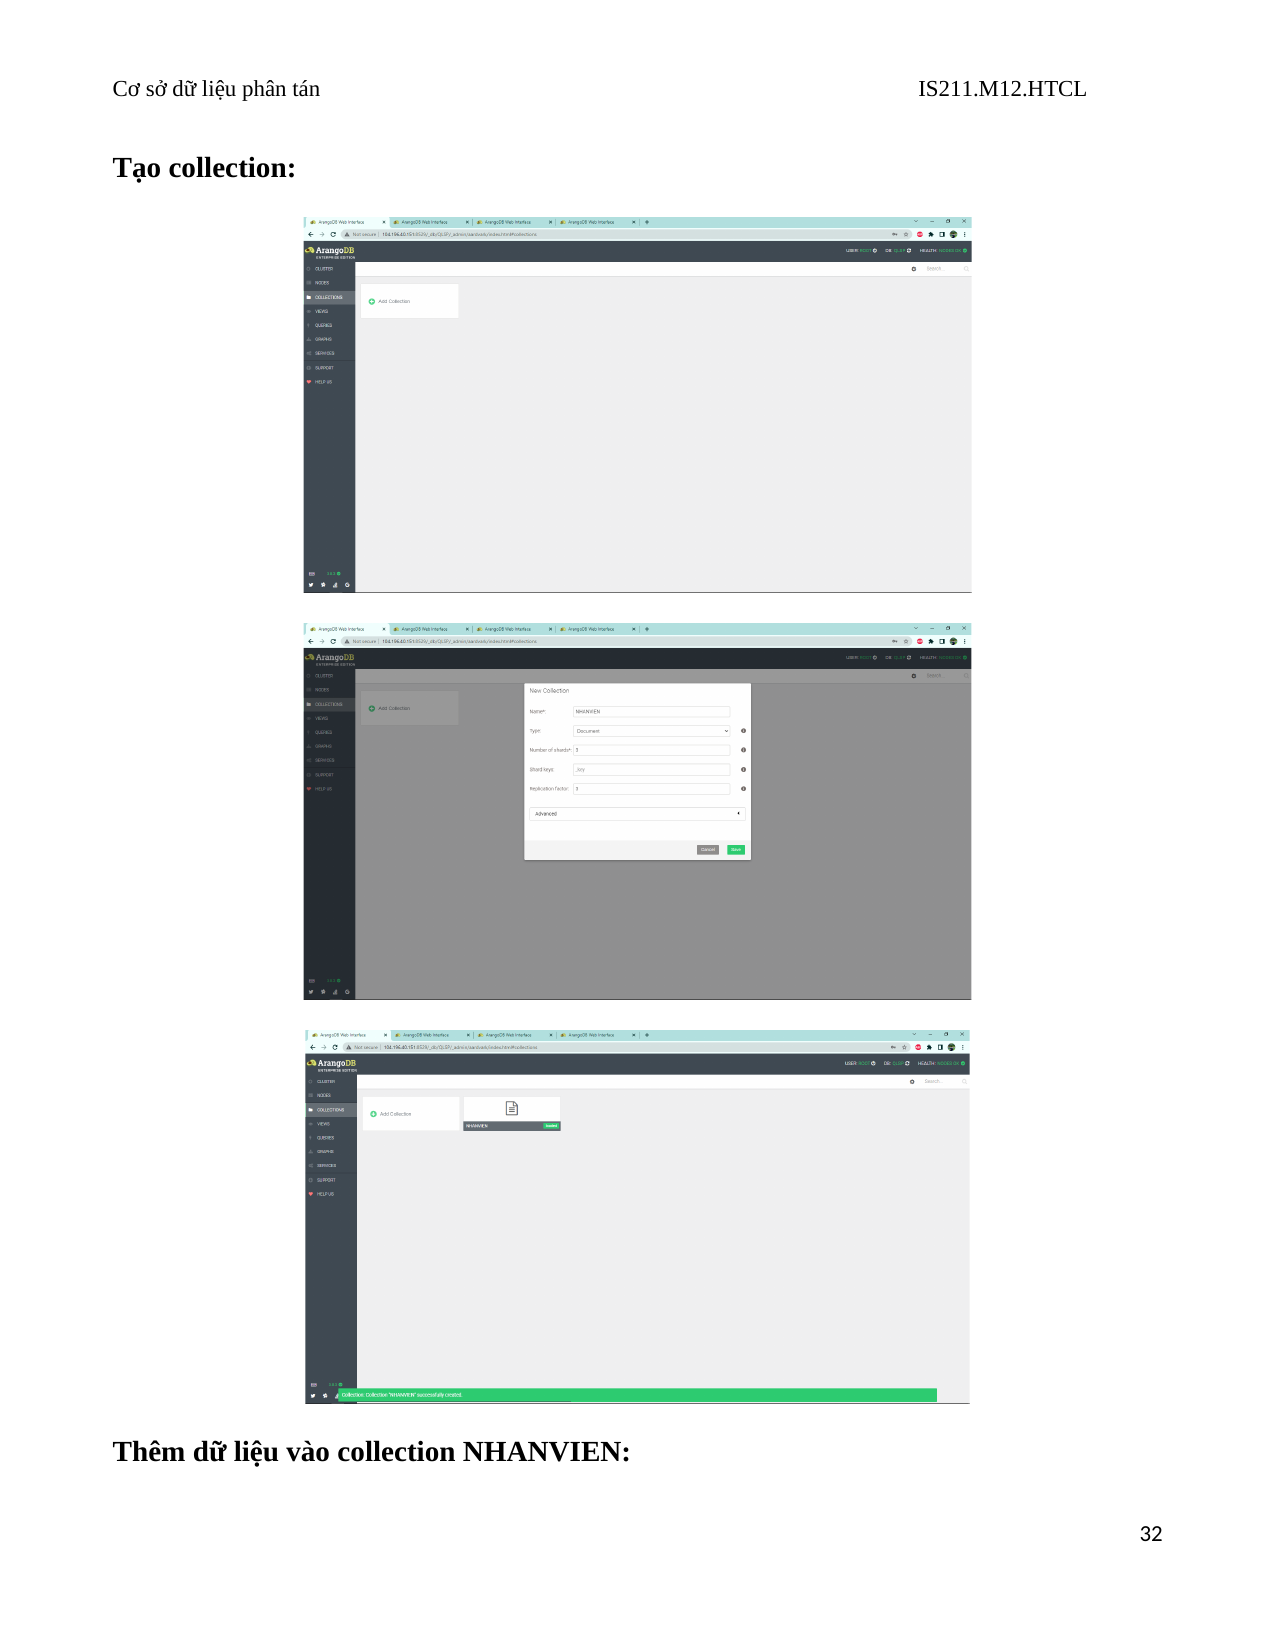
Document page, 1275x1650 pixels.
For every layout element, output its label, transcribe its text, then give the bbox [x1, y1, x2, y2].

picture [303, 217, 972, 593]
picture [303, 623, 972, 1000]
picture [305, 1030, 970, 1404]
text Tạo collection: [112, 150, 1162, 183]
text Thêm dữ liệu vào collection NHANVIEN: [112, 1434, 1162, 1468]
